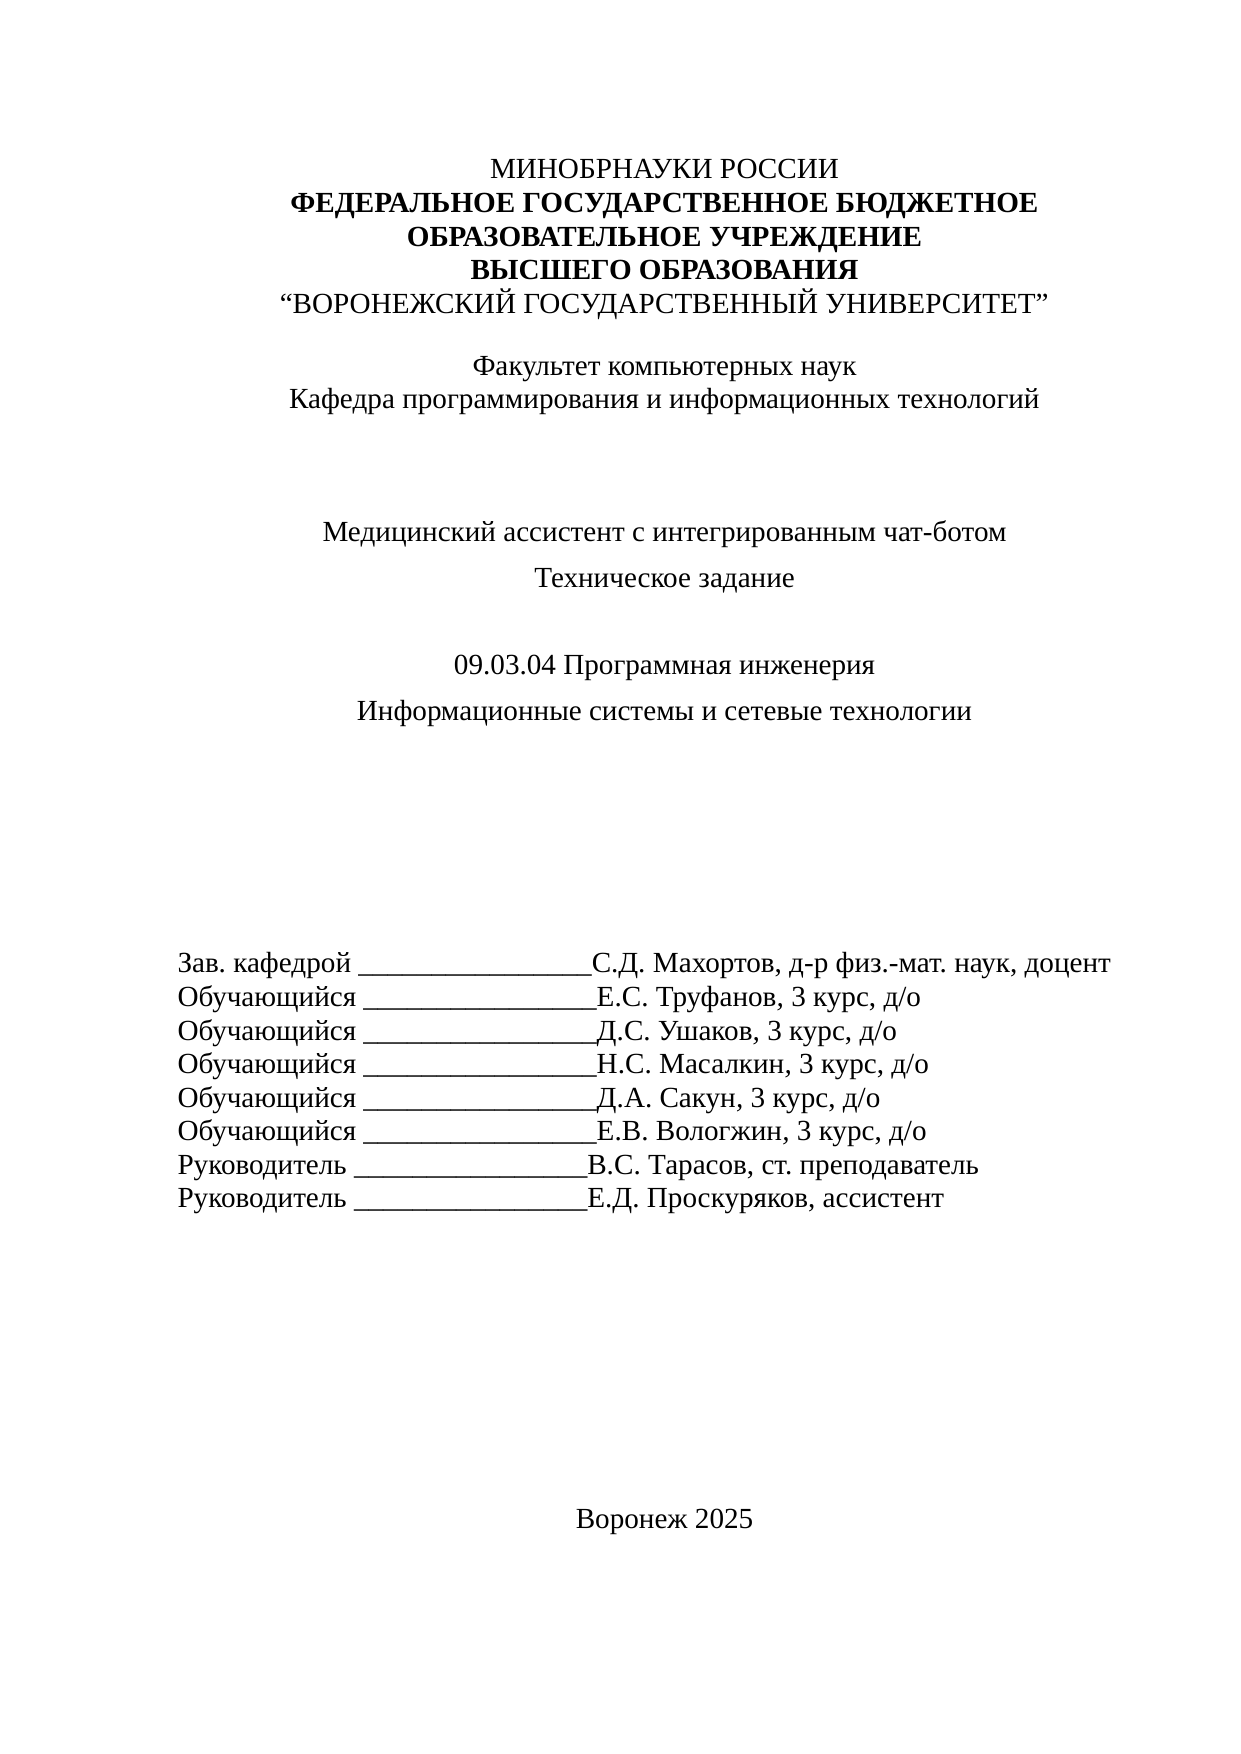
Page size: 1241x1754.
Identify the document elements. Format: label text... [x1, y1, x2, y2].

text “ВОРОНЕЖСКИЙ ГОСУДАРСТВЕННЫЙ УНИВЕРСИТЕТ” [177, 286, 1152, 319]
text Факультет компьютерных наук [177, 348, 1152, 382]
text Техническое задание [177, 560, 1152, 593]
text ВЫСШЕГО ОБРАЗОВАНИЯ [177, 252, 1152, 286]
text Информационные системы и сетевые технологии [177, 693, 1152, 727]
text Зав. кафедрой ________________С.Д. Махортов, д-р физ.-мат. наук, доцент [177, 946, 1152, 979]
text Обучающийся ________________Е.С. Труфанов, 3 курс, д/о [177, 979, 1152, 1013]
text Обучающийся ________________Д.А. Сакун, 3 курс, д/о [177, 1080, 1152, 1113]
text Медицинский ассистент с интегрированным чат-ботом [177, 514, 1152, 547]
text Руководитель ________________Е.Д. Проскуряков, ассистент [177, 1180, 1152, 1214]
text Обучающийся ________________Н.С. Масалкин, 3 курс, д/о [177, 1046, 1152, 1080]
text Обучающийся ________________Д.С. Ушаков, 3 курс, д/о [177, 1013, 1152, 1046]
text Воронеж 2025 [177, 1501, 1152, 1535]
text Обучающийся ________________Е.В. Вологжин, 3 курс, д/о [177, 1113, 1152, 1147]
text ФЕДЕРАЛЬНОЕ ГОСУДАРСТВЕННОЕ БЮДЖЕТНОЕ ОБРАЗОВАТЕЛЬНОЕ УЧРЕЖДЕНИЕ [177, 185, 1152, 252]
text Кафедра программирования и информационных технологий [177, 382, 1152, 415]
text Руководитель ________________В.С. Тарасов, ст. преподаватель [177, 1147, 1152, 1180]
text МИНОБРНАУКИ РОССИИ [177, 152, 1152, 185]
text 09.03.04 Программная инженерия [177, 647, 1152, 681]
